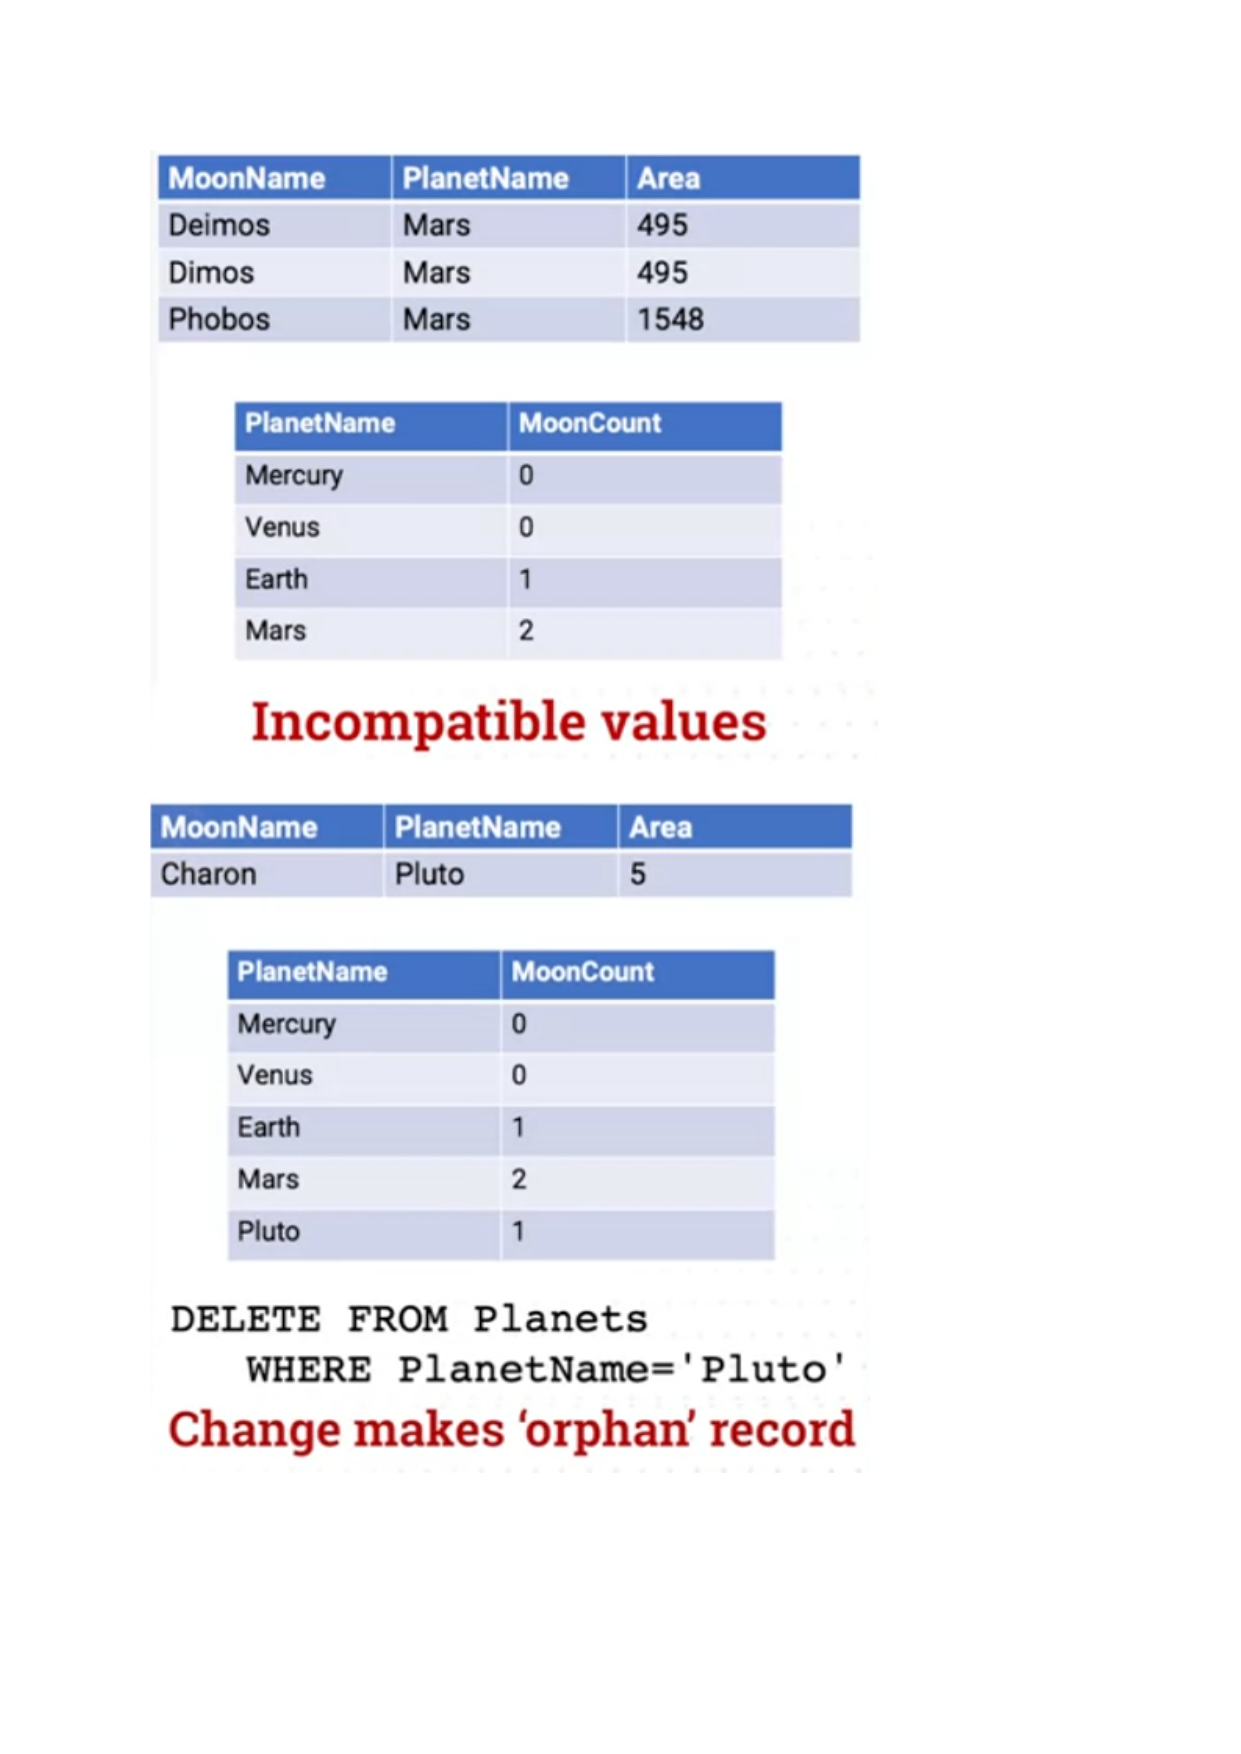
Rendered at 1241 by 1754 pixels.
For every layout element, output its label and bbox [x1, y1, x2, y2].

picture [150, 798, 871, 1473]
picture [150, 150, 879, 780]
